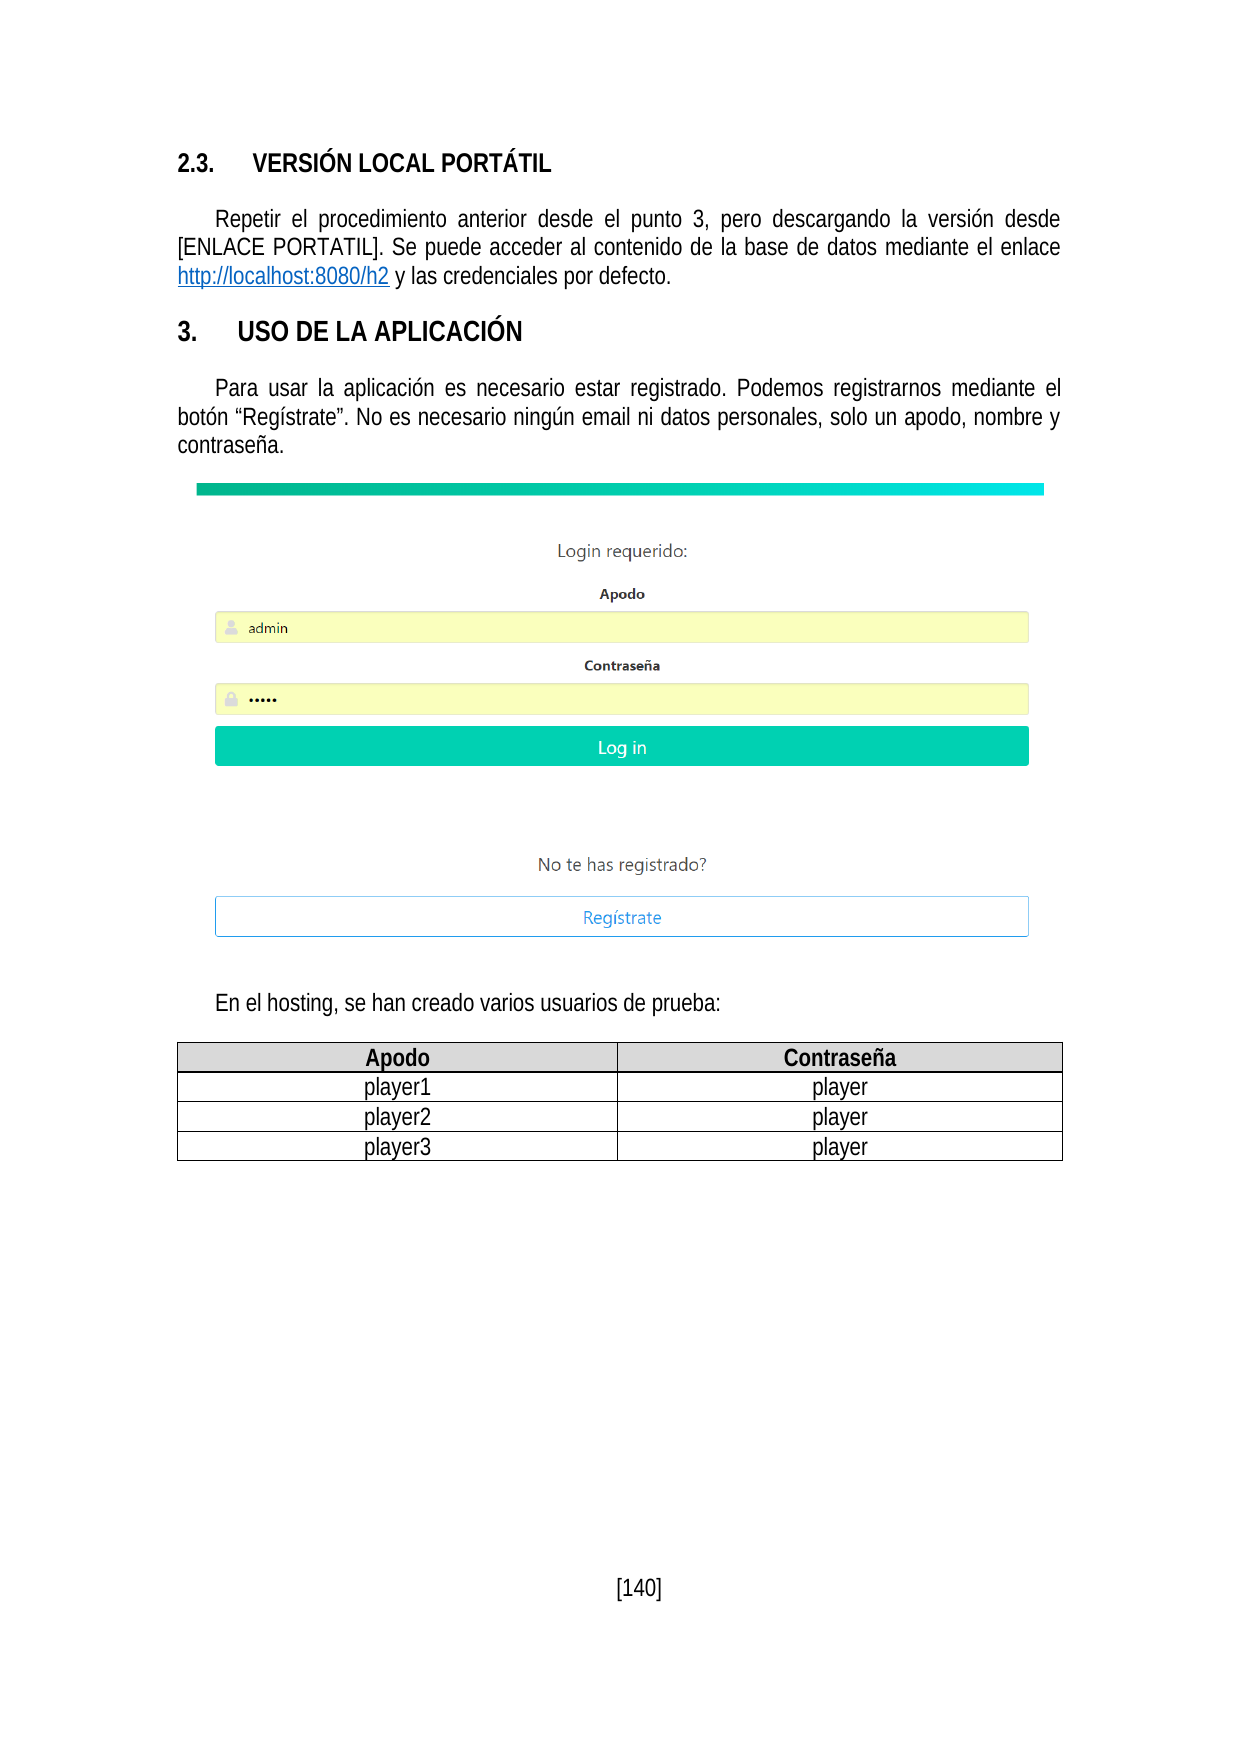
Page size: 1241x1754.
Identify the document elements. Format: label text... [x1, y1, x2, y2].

picture [196, 483, 1044, 963]
text Para usar la aplicación es necesario estar registrado. Podemos registrarnos mediante el botón “Regístrate”. No es necesario ningún email ni datos personales, solo un apodo, nombre y contraseña. [177, 373, 1063, 459]
subtitle USO DE LA APLICACIÓN [177, 314, 1063, 348]
text En el hosting, se han creado varios usuarios de prueba: [177, 988, 1063, 1017]
text Repetir el procedimiento anterior desde el punto 3, pero descargando la versión desde [ENLACE PORTATIL]. Se puede acceder al contenido de la base de datos mediante el enlace http://localhost:8080/h2 y las credenciales por defecto. [177, 204, 1063, 289]
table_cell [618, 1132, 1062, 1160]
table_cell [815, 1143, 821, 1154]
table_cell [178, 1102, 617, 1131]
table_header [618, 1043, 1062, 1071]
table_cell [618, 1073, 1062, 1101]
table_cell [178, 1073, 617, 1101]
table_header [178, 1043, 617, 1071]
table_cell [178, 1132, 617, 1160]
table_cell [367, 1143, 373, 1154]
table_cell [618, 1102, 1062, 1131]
subtitle VERSIÓN LOCAL PORTÁTIL [177, 148, 1063, 179]
